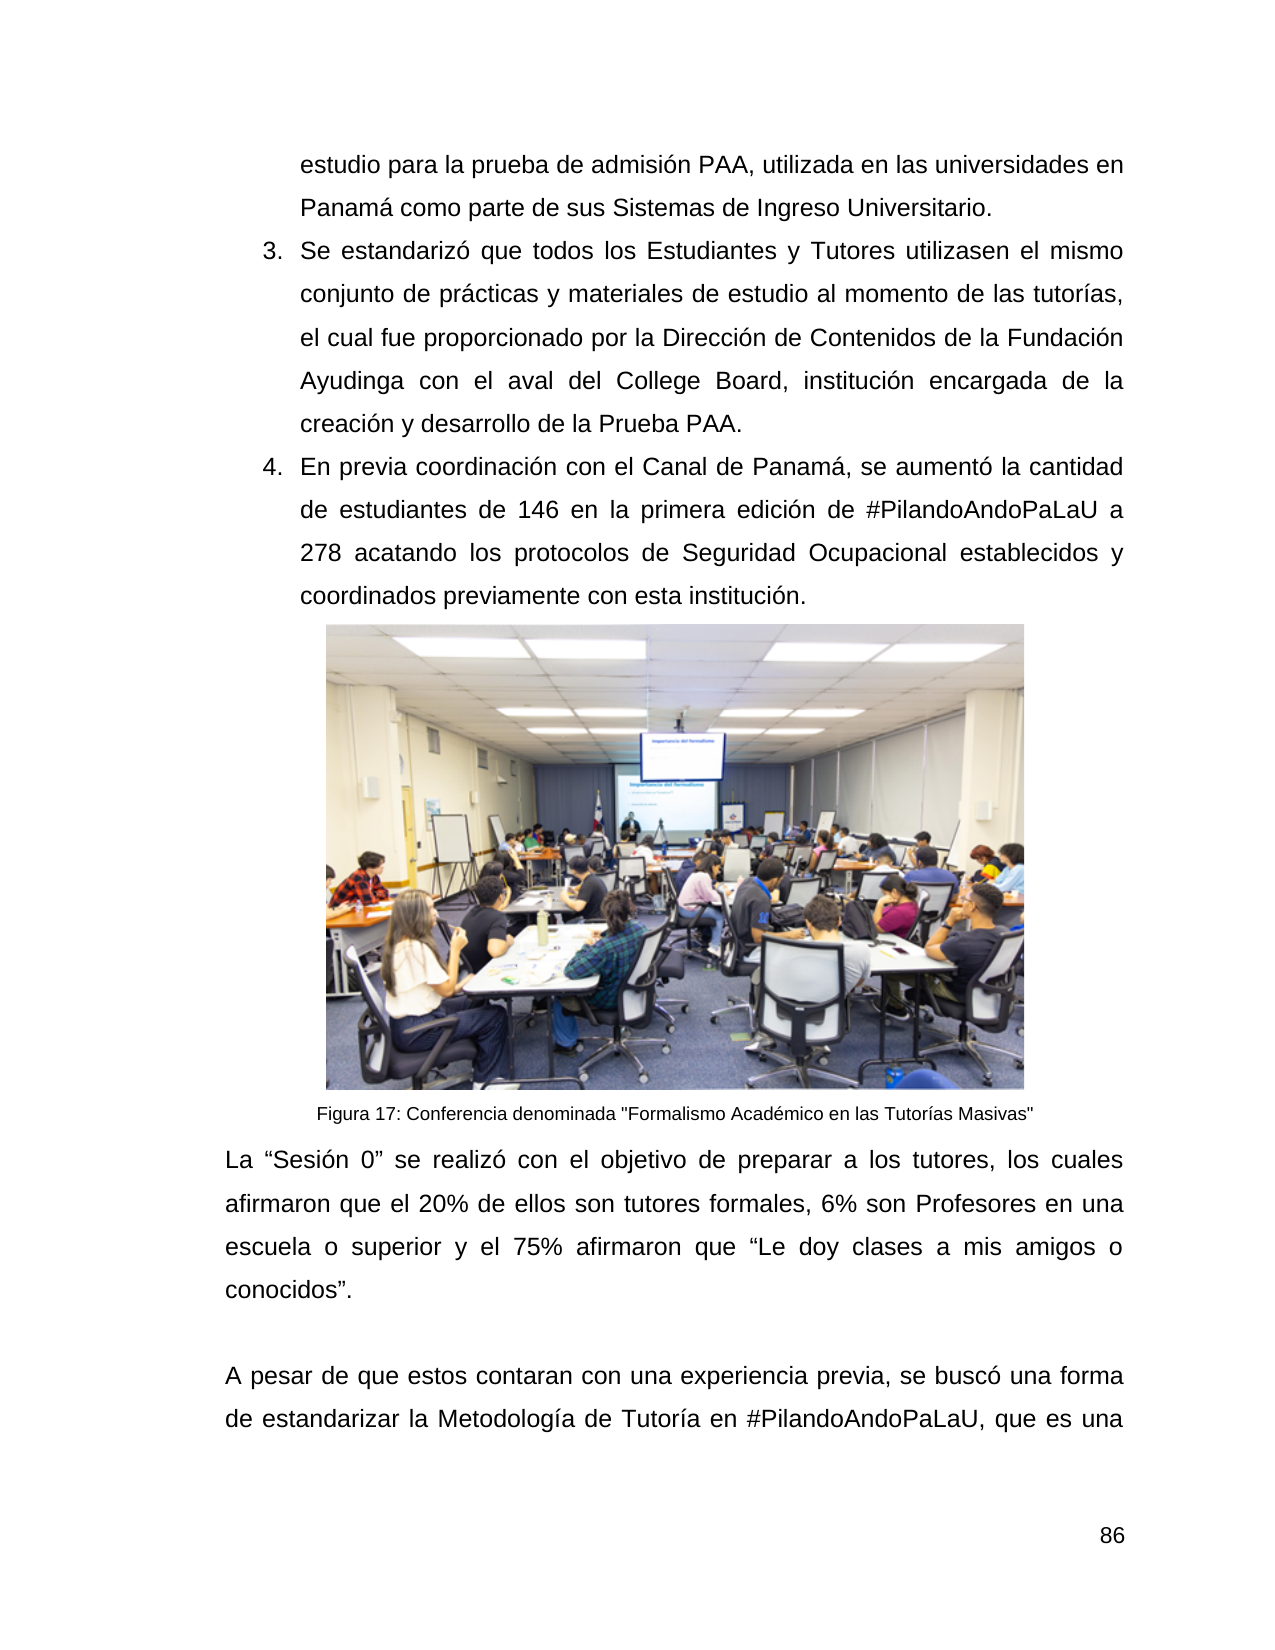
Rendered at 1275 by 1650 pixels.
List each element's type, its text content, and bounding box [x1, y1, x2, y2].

list En previa coordinación con el Canal de Panamá, se aumentó la cantidad de estudiantes de 146 en la primera edición de #PilandoAndoPaLaU a 278 acatando los protocolos de Seguridad Ocupacional establecidos y coordinados previamente con esta institución. [262, 452, 1125, 610]
picture [326, 624, 1025, 1090]
list Se estandarizó que todos los Estudiantes y Tutores utilizasen el mismo conjunto de prácticas y materiales de estudio al momento de las tutorías, el cual fue proporcionado por la Dirección de Contenidos de la Fundación Ayudinga con el aval del College Board, institución encargada de la creación y desarrollo de la Prueba PAA. [262, 236, 1125, 437]
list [262, 150, 1125, 222]
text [225, 1361, 1125, 1433]
text La “Sesión 0” se realizó con el objetivo de preparar a los tutores, los cuales afirmaron que el 20% de ellos son tutores formales, 6% son Profesores en una escuela o superior y el 75% afirmaron que “Le doy clases a mis amigos o conocidos”. [225, 1145, 1125, 1303]
